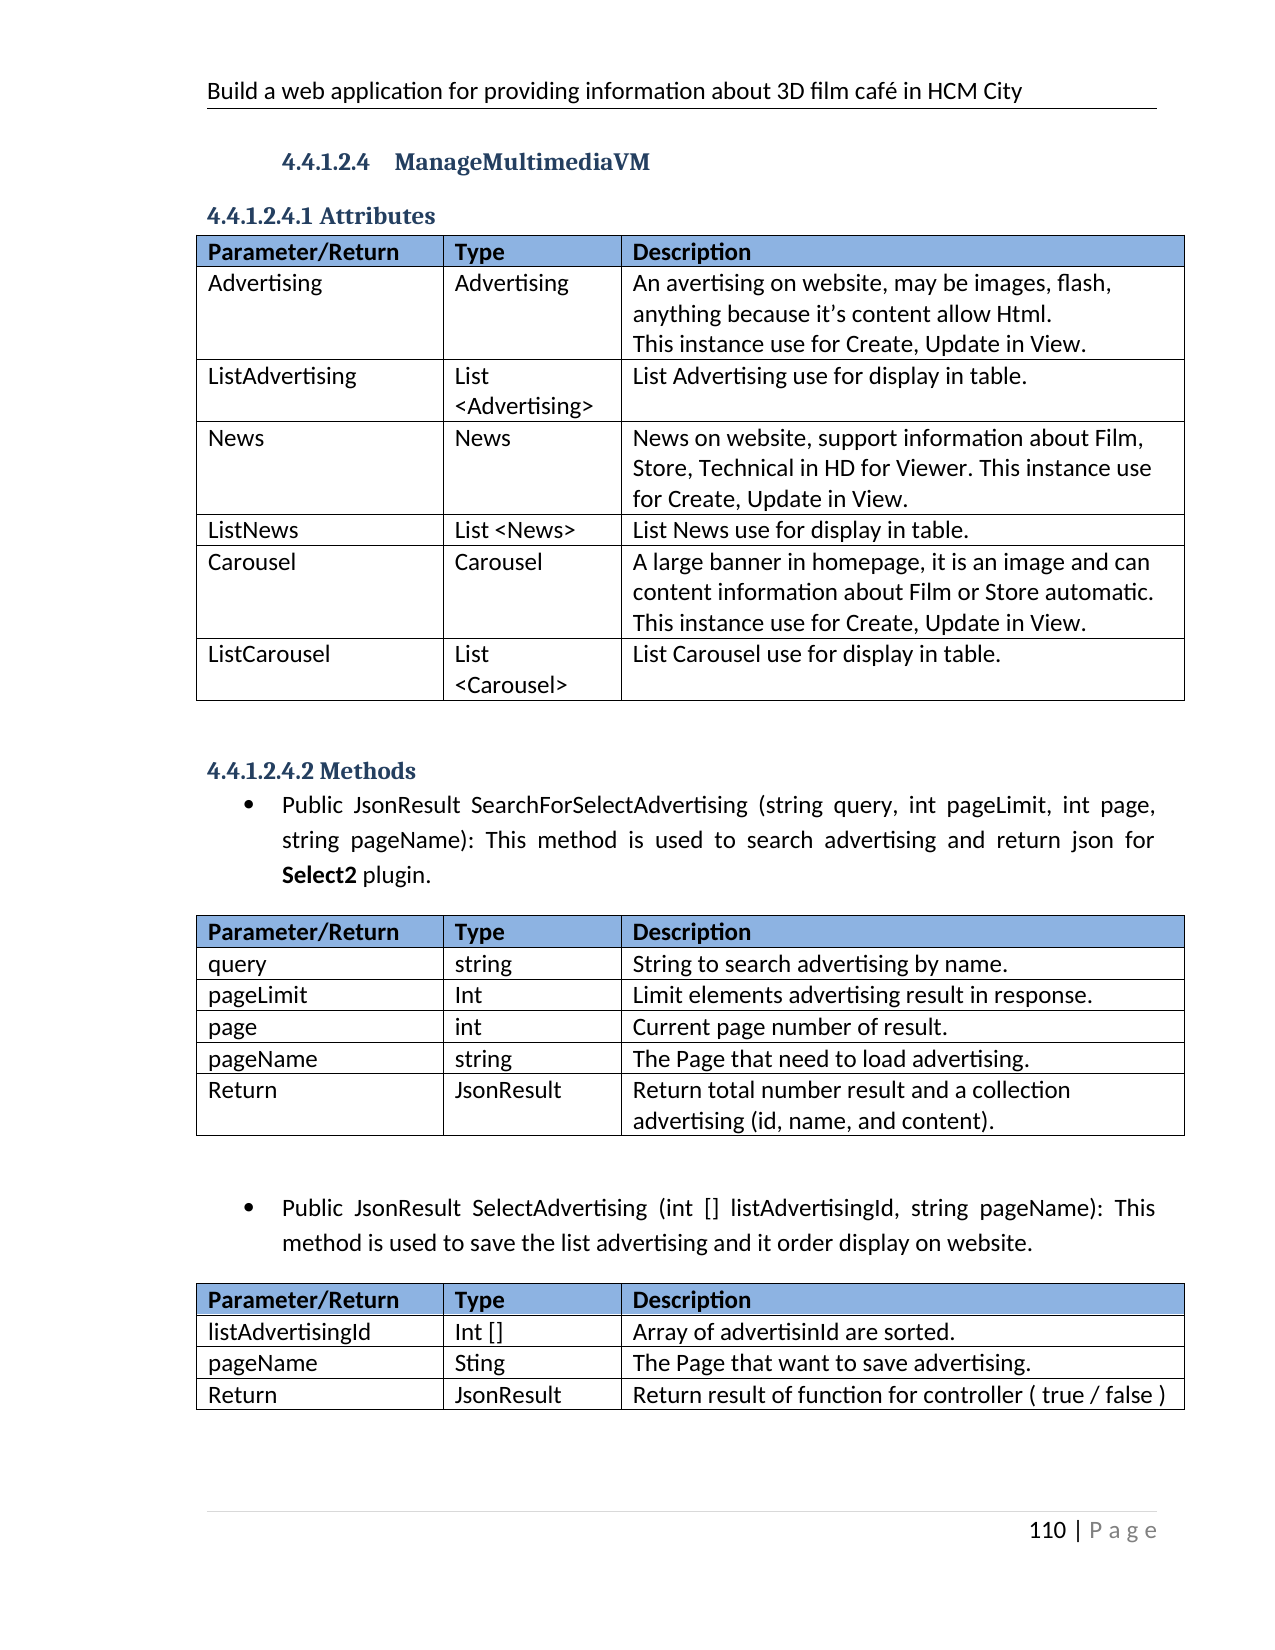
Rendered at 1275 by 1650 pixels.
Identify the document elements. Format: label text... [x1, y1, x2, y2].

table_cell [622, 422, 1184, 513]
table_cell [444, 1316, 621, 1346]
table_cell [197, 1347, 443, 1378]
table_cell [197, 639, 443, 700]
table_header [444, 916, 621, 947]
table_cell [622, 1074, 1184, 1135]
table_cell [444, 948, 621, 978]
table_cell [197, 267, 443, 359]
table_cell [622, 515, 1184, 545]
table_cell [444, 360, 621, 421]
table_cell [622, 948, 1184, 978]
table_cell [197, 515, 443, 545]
list Public JsonResult SearchForSelectAdvertising (string query, int pageLimit, int page, string pageName): This method is used to search advertising and return json for Select2 plugin. [244, 789, 1157, 890]
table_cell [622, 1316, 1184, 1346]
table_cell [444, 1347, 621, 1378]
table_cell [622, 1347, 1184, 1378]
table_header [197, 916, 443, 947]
subtitle ManageMultimediaVM [282, 148, 1157, 176]
list Public JsonResult SelectAdvertising (int [] listAdvertisingId, string pageName): This method is used to save the list advertising and it order display on website. [244, 1192, 1157, 1258]
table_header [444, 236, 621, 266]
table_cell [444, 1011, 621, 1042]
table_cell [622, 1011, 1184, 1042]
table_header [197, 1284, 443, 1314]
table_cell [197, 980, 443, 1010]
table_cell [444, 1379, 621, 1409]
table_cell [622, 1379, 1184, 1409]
subtitle Attributes [207, 202, 1157, 230]
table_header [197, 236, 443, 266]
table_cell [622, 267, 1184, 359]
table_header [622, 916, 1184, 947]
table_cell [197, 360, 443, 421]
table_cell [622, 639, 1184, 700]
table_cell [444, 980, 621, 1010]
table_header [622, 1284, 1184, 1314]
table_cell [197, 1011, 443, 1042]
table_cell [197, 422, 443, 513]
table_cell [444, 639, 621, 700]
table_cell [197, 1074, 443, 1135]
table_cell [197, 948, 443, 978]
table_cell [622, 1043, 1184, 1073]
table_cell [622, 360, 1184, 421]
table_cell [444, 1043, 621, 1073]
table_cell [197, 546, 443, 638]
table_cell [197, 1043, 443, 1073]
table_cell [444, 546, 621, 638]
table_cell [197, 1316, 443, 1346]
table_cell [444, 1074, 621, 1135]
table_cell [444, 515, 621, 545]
subtitle Methods [207, 757, 1157, 785]
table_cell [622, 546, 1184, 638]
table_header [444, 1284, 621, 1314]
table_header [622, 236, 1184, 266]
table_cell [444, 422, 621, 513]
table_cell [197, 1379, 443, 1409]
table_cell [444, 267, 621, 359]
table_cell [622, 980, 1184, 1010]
